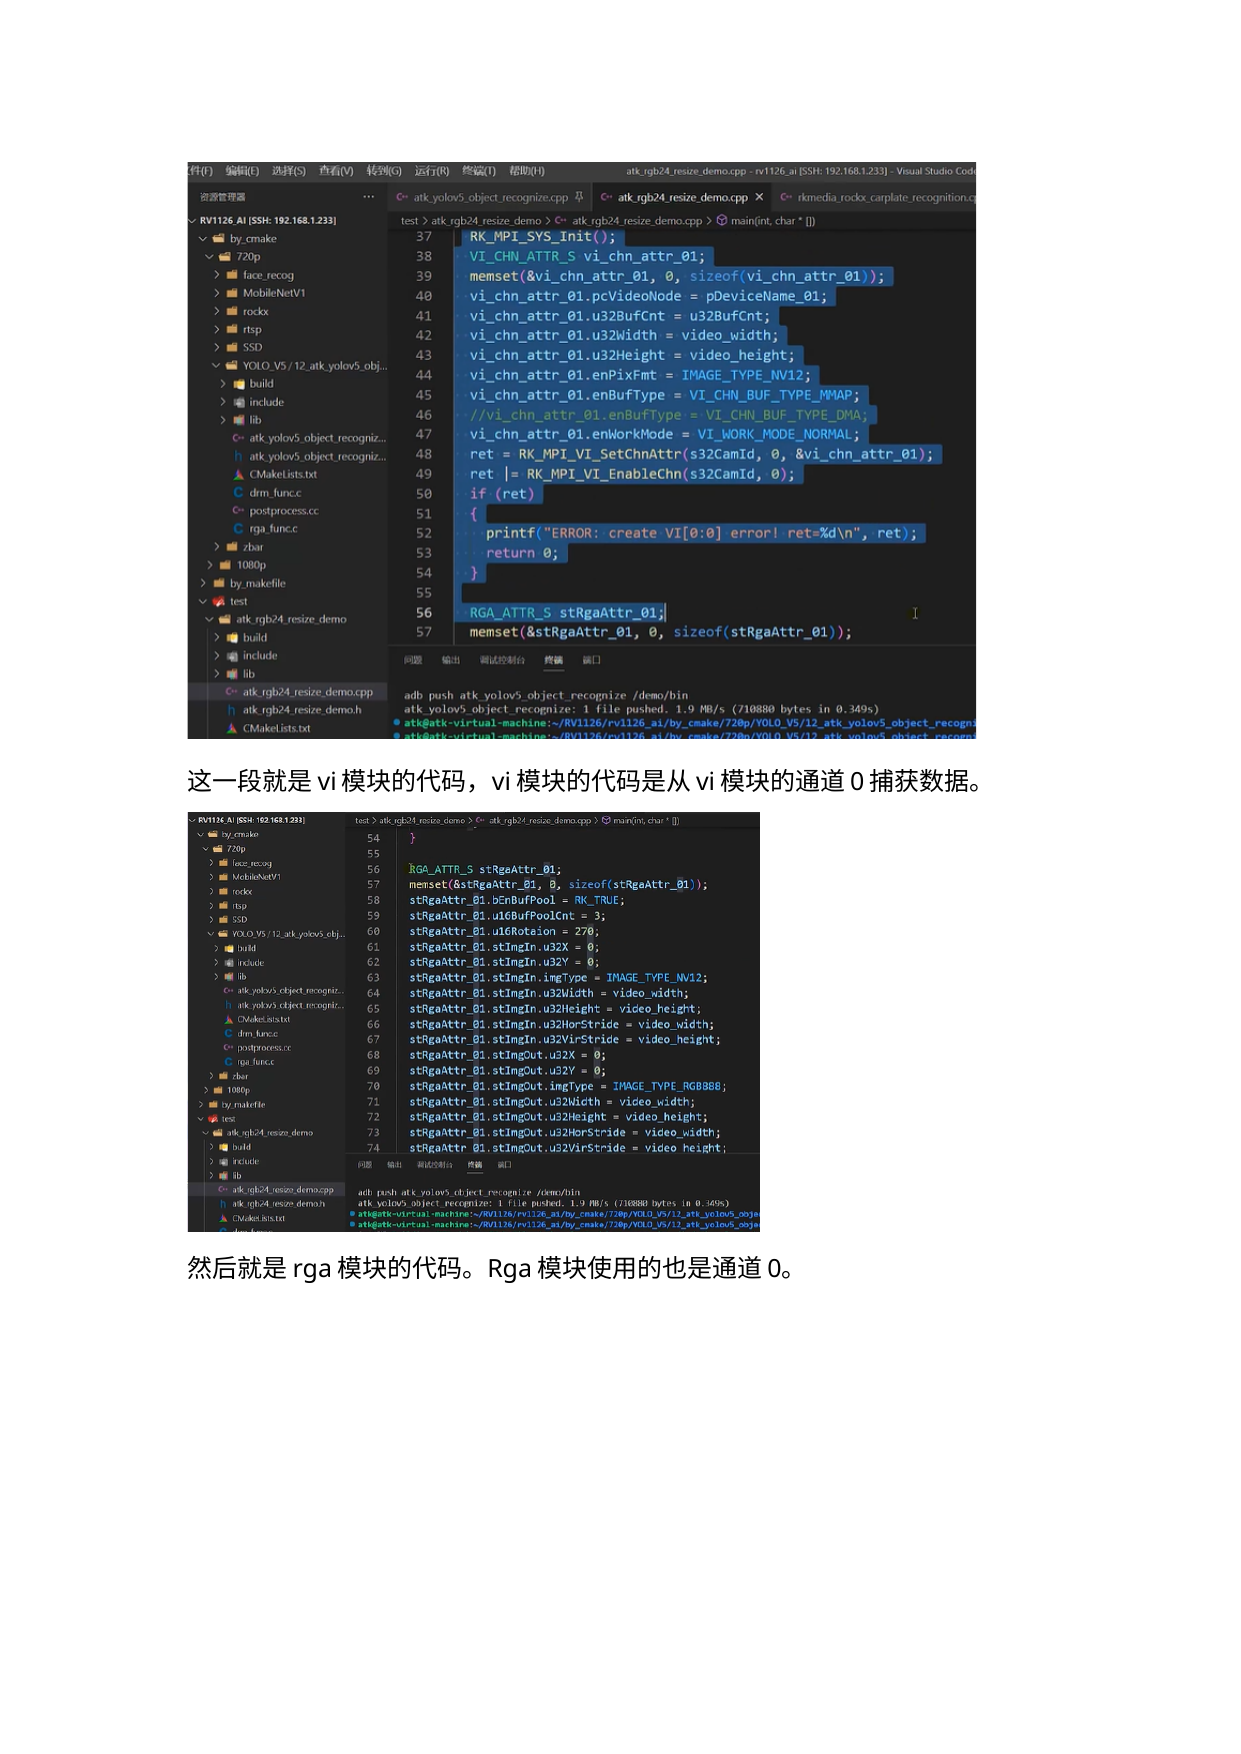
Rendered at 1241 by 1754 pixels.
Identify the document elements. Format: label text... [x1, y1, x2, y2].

text 然后就是rga模块的代码。Rga模块使用的也是通道0。 [187, 1234, 1053, 1299]
picture [187, 812, 760, 1232]
text 这一段就是vi模块的代码，vi模块的代码是从vi模块的通道0捕获数据。 [187, 747, 1053, 812]
picture [187, 162, 977, 739]
